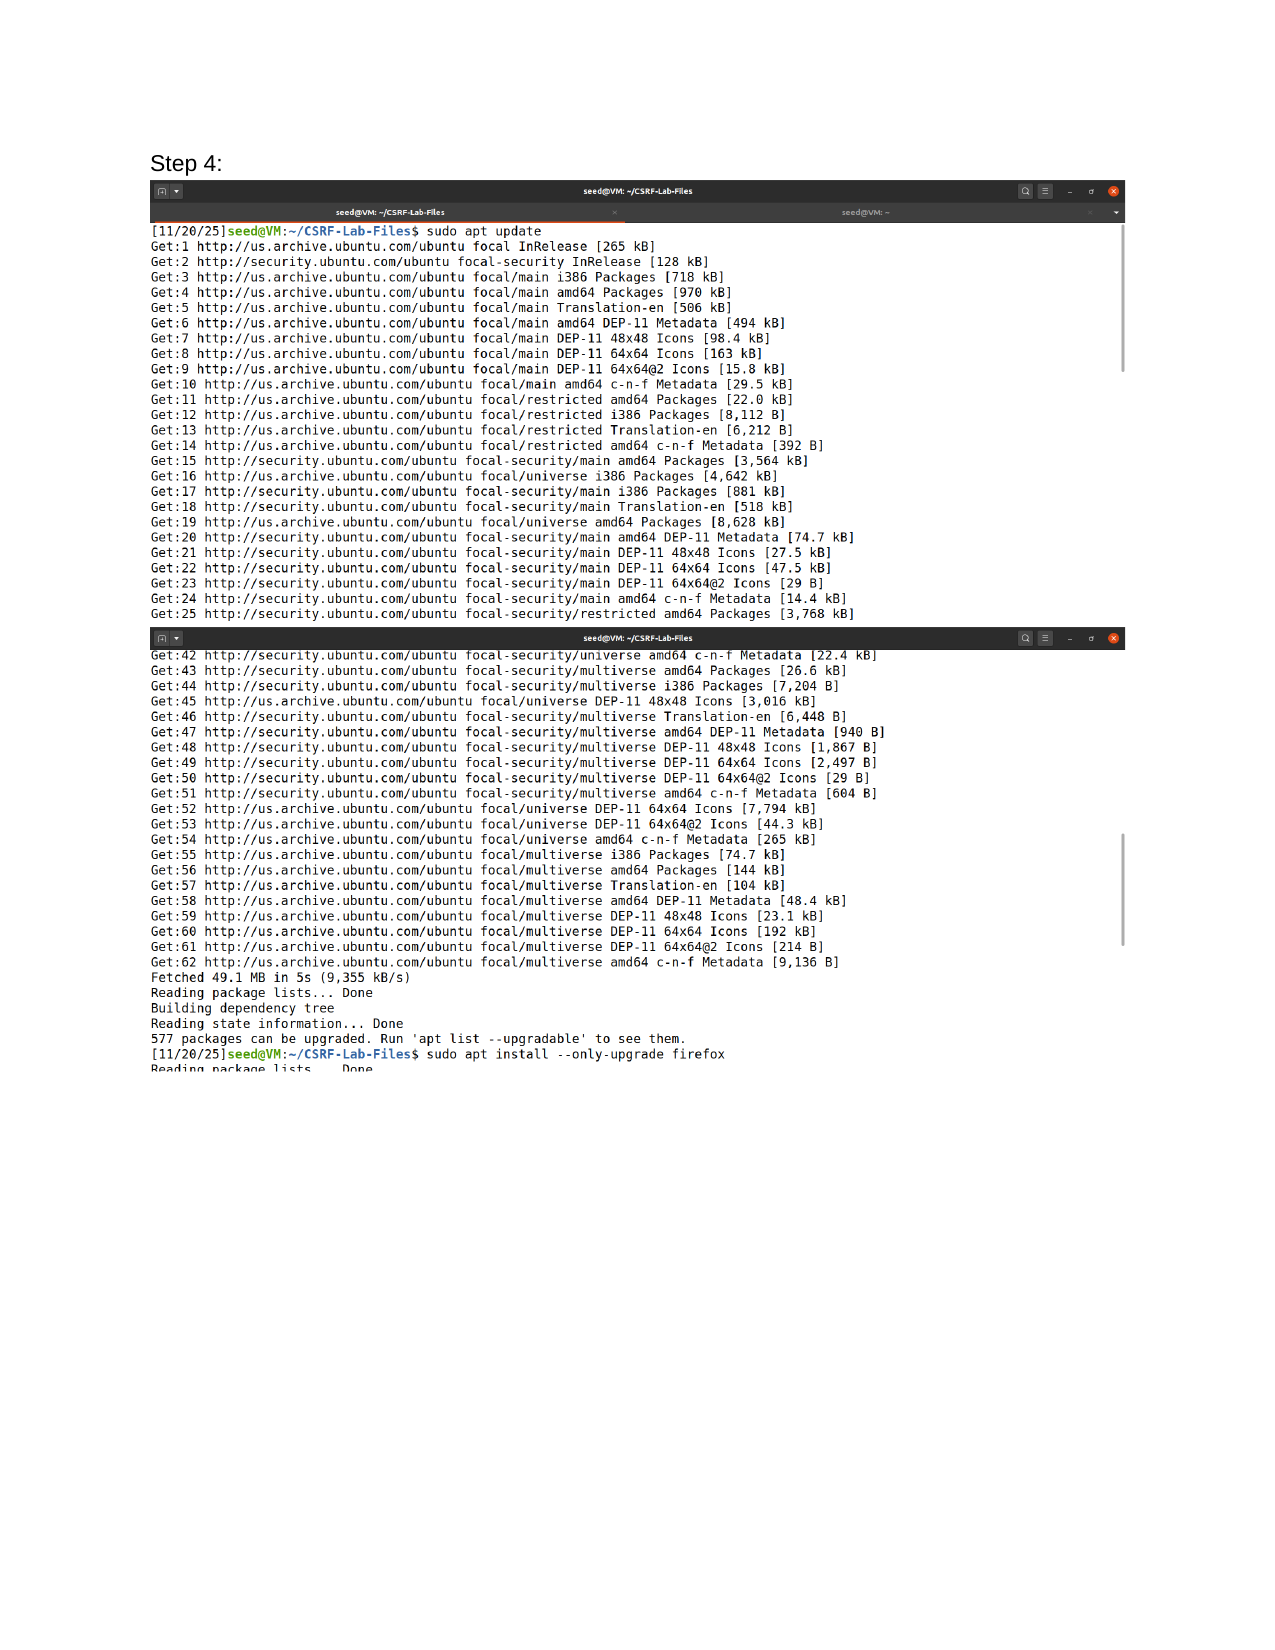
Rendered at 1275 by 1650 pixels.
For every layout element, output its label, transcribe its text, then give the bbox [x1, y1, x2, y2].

text Step 4: Step 5: Step 6: Step 7: [150, 150, 1125, 180]
picture [150, 180, 1125, 624]
picture [150, 627, 1125, 1072]
